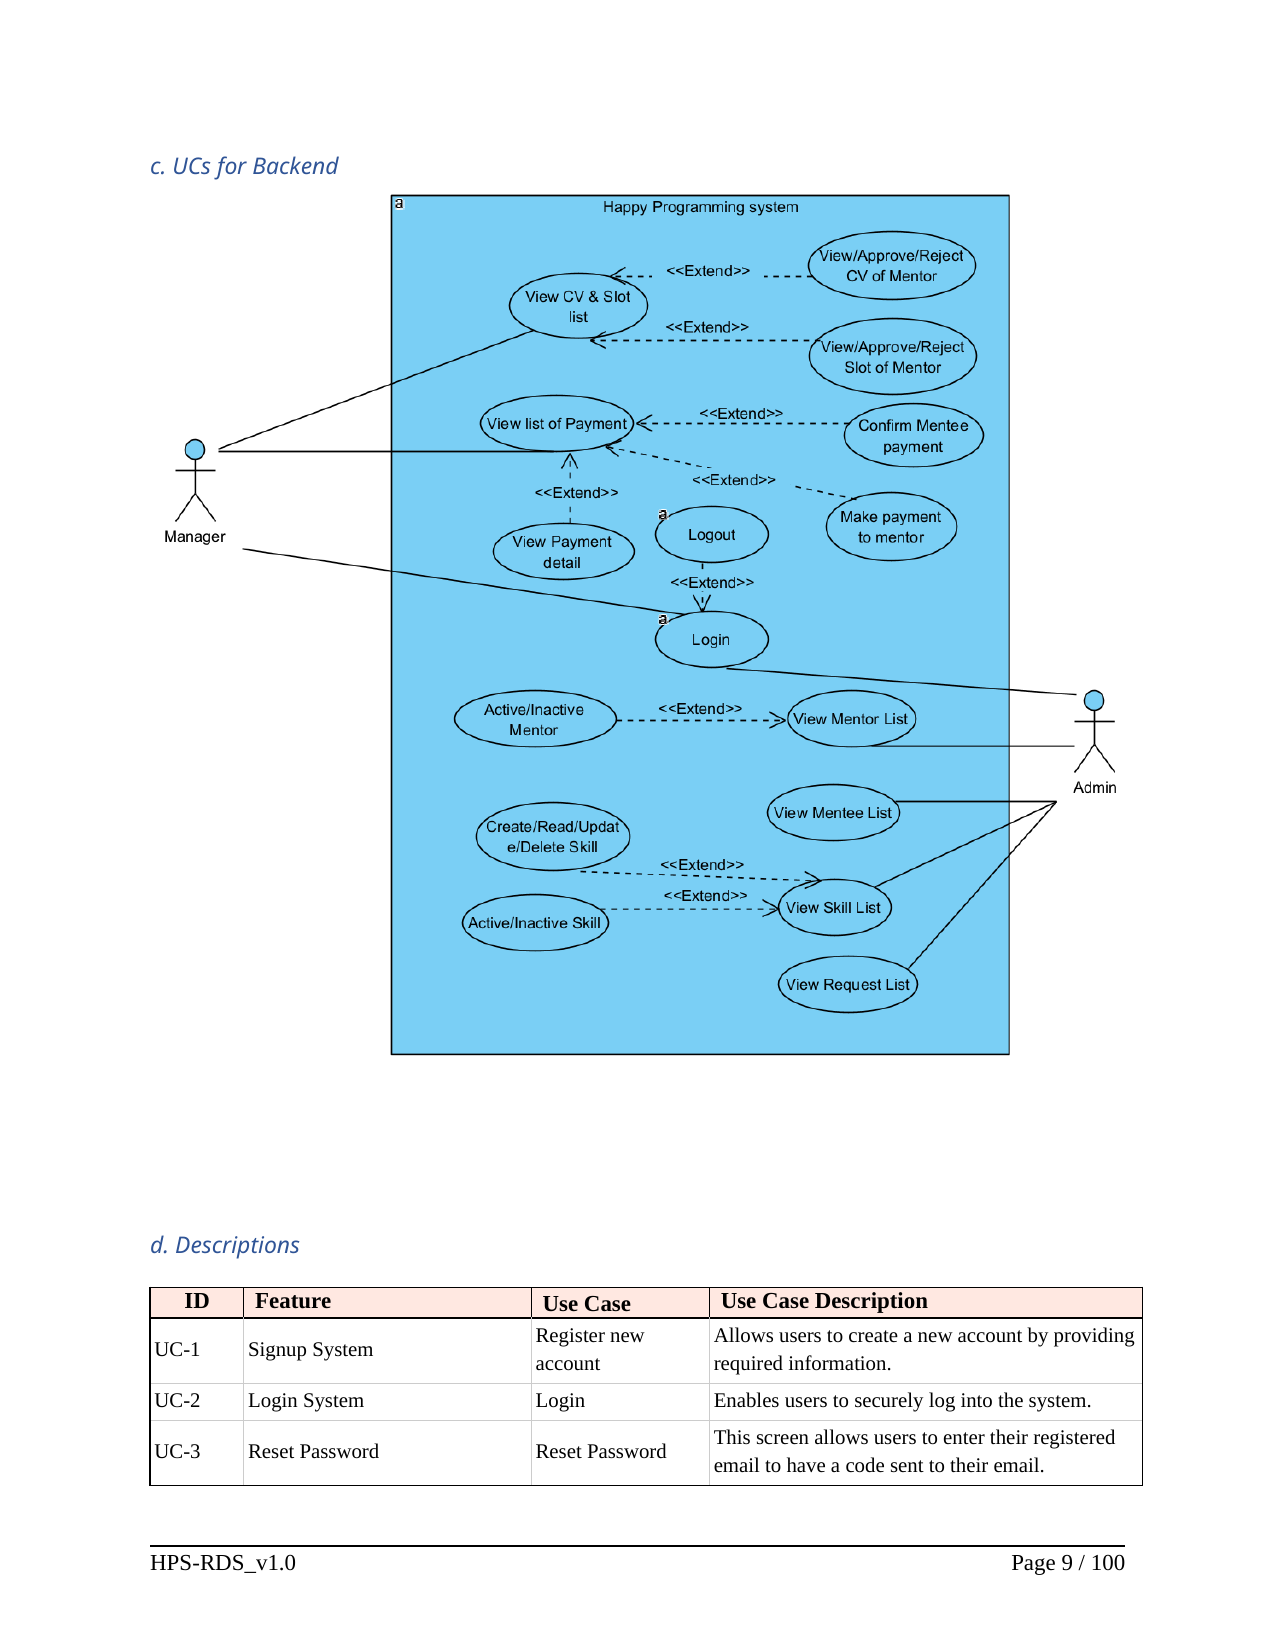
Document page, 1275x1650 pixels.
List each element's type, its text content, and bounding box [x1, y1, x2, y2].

picture [150, 181, 1125, 1067]
table_cell Login [532, 1384, 709, 1420]
table_cell Reset Password [532, 1421, 709, 1485]
subtitle c. UCs for Backend [150, 150, 1125, 181]
table_cell Enables users to securely log into the system. [710, 1384, 1142, 1420]
table_cell Allows users to create a new account by providing required information. [710, 1319, 1142, 1382]
table_cell Signup System [244, 1319, 531, 1382]
table_cell UC-2 [151, 1384, 243, 1420]
table_cell UC-3 [151, 1421, 243, 1485]
table_header Feature [244, 1288, 531, 1317]
table_header Use Case Description [710, 1288, 1142, 1317]
table_cell UC-1 [151, 1319, 243, 1382]
subtitle d. Descriptions [150, 1229, 1125, 1260]
table_cell Login System [244, 1384, 531, 1420]
table_cell Register new account [532, 1319, 709, 1382]
table_cell Reset Password [244, 1421, 531, 1485]
table_cell This screen allows users to enter their registered email to have a code sent to their email. [710, 1421, 1142, 1485]
table_header ID [151, 1288, 243, 1317]
table_header Use Case [532, 1288, 709, 1317]
